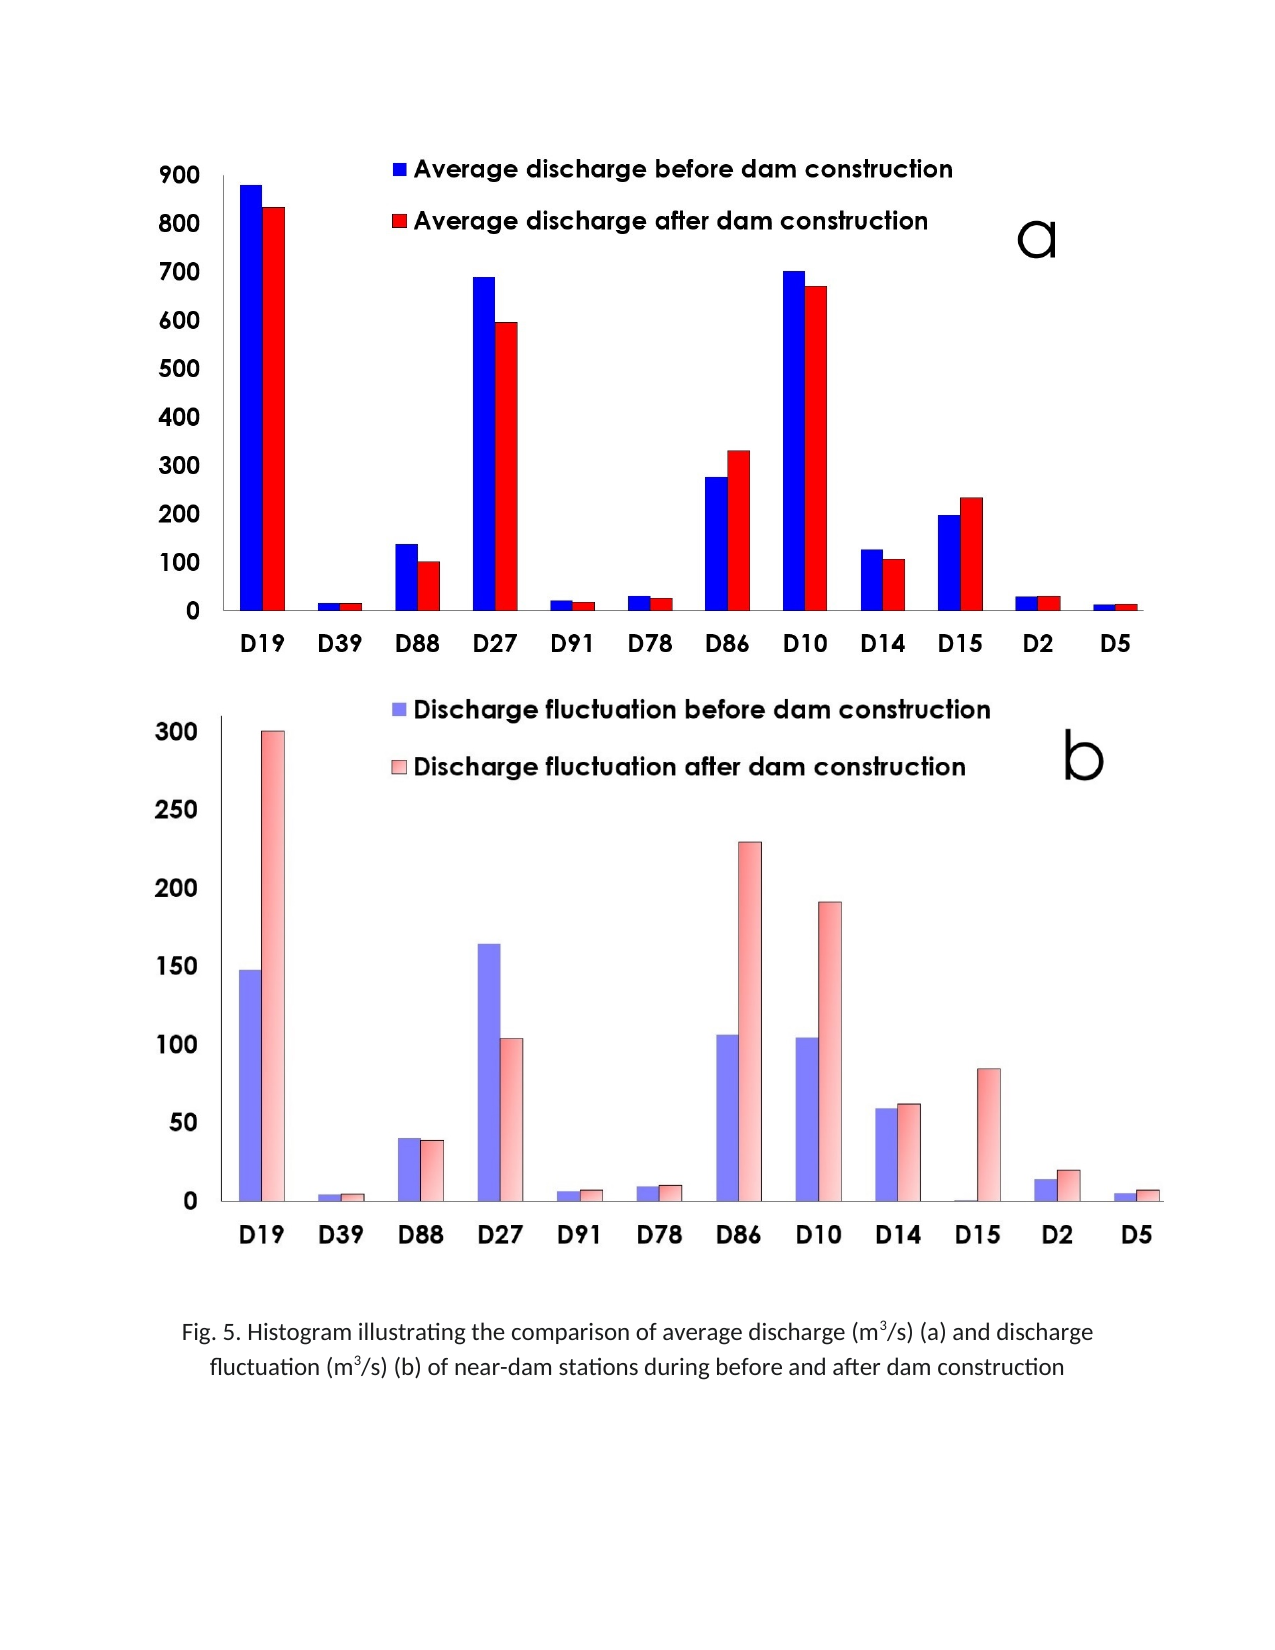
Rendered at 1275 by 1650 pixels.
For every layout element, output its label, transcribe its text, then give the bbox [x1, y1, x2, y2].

picture [150, 696, 1164, 1248]
picture [150, 150, 1144, 658]
text Fig. 5. Histogram illustrating the comparison of average discharge (m3/s) (a) and discharge fluctuation (m3/s) (b) of near-dam stations during before and after dam construction [150, 1316, 1125, 1381]
